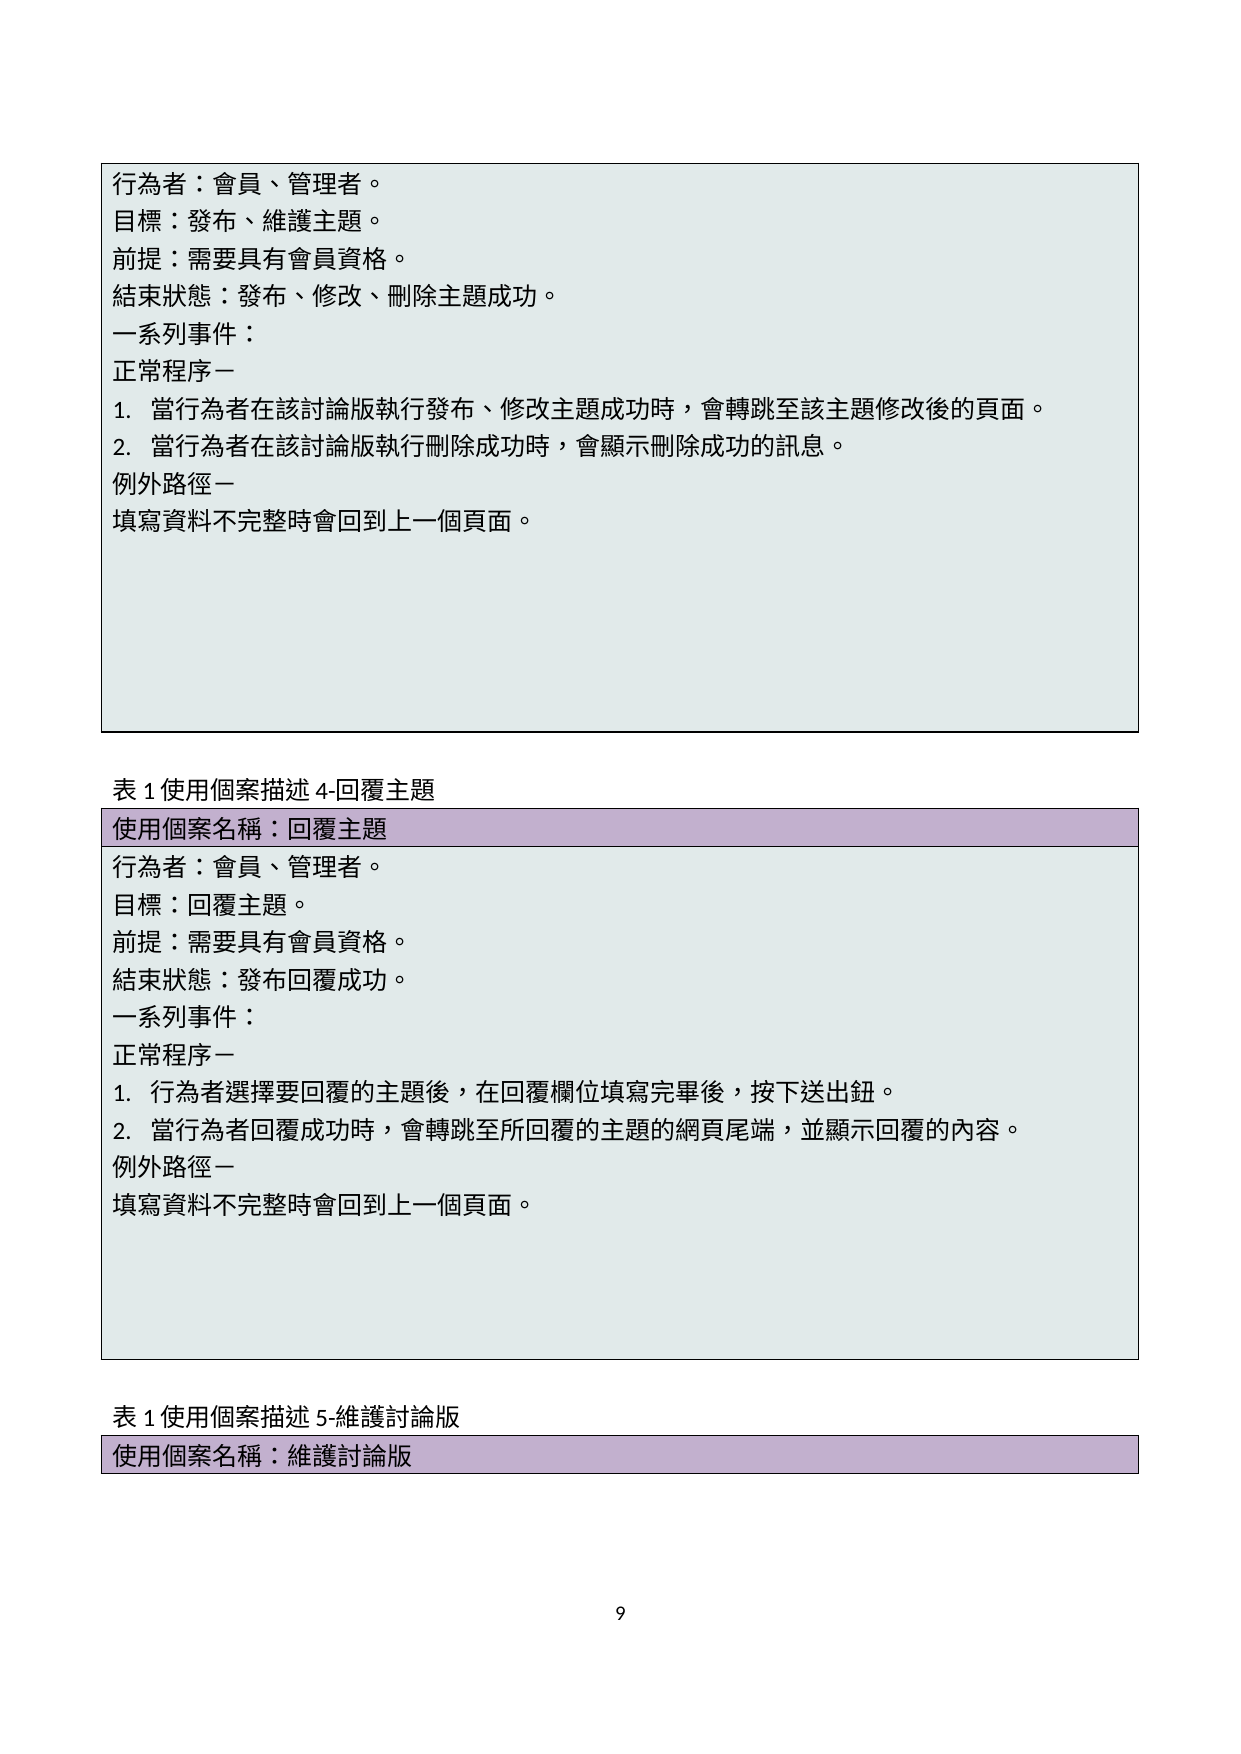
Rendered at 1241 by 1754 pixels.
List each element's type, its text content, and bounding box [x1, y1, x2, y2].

text 表1使用個案描述4-回覆主題 [112, 770, 1128, 807]
text 表1使用個案描述5-維護討論版 [112, 1397, 1128, 1435]
table_header 使用個案名稱：維護討論版 [102, 1436, 1138, 1473]
table_cell 行為者：會員、管理者。 目標：發布、維護主題。 前提：需要具有會員資格。 結束狀態：發布、修改、刪除主題成功。 一系列事件： 正常程序－ 當行為者在該討論版執行發布、修改主題成功時，會轉跳至該主題修改後的頁面。 當行為者在該討論版執行刪除成功時，會顯示刪除成功的訊息。 例外路徑－ 填寫資料不完整時會回到上一個頁面。 [102, 164, 1138, 731]
table_header 使用個案名稱：回覆主題 [102, 809, 1138, 846]
table_cell 行為者：會員、管理者。 目標：回覆主題。 前提：需要具有會員資格。 結束狀態：發布回覆成功。 一系列事件： 正常程序－ 行為者選擇要回覆的主題後，在回覆欄位填寫完畢後，按下送出鈕。 當行為者回覆成功時，會轉跳至所回覆的主題的網頁尾端，並顯示回覆的內容。 例外路徑－ 填寫資料不完整時會回到上一個頁面。 [102, 847, 1138, 1359]
